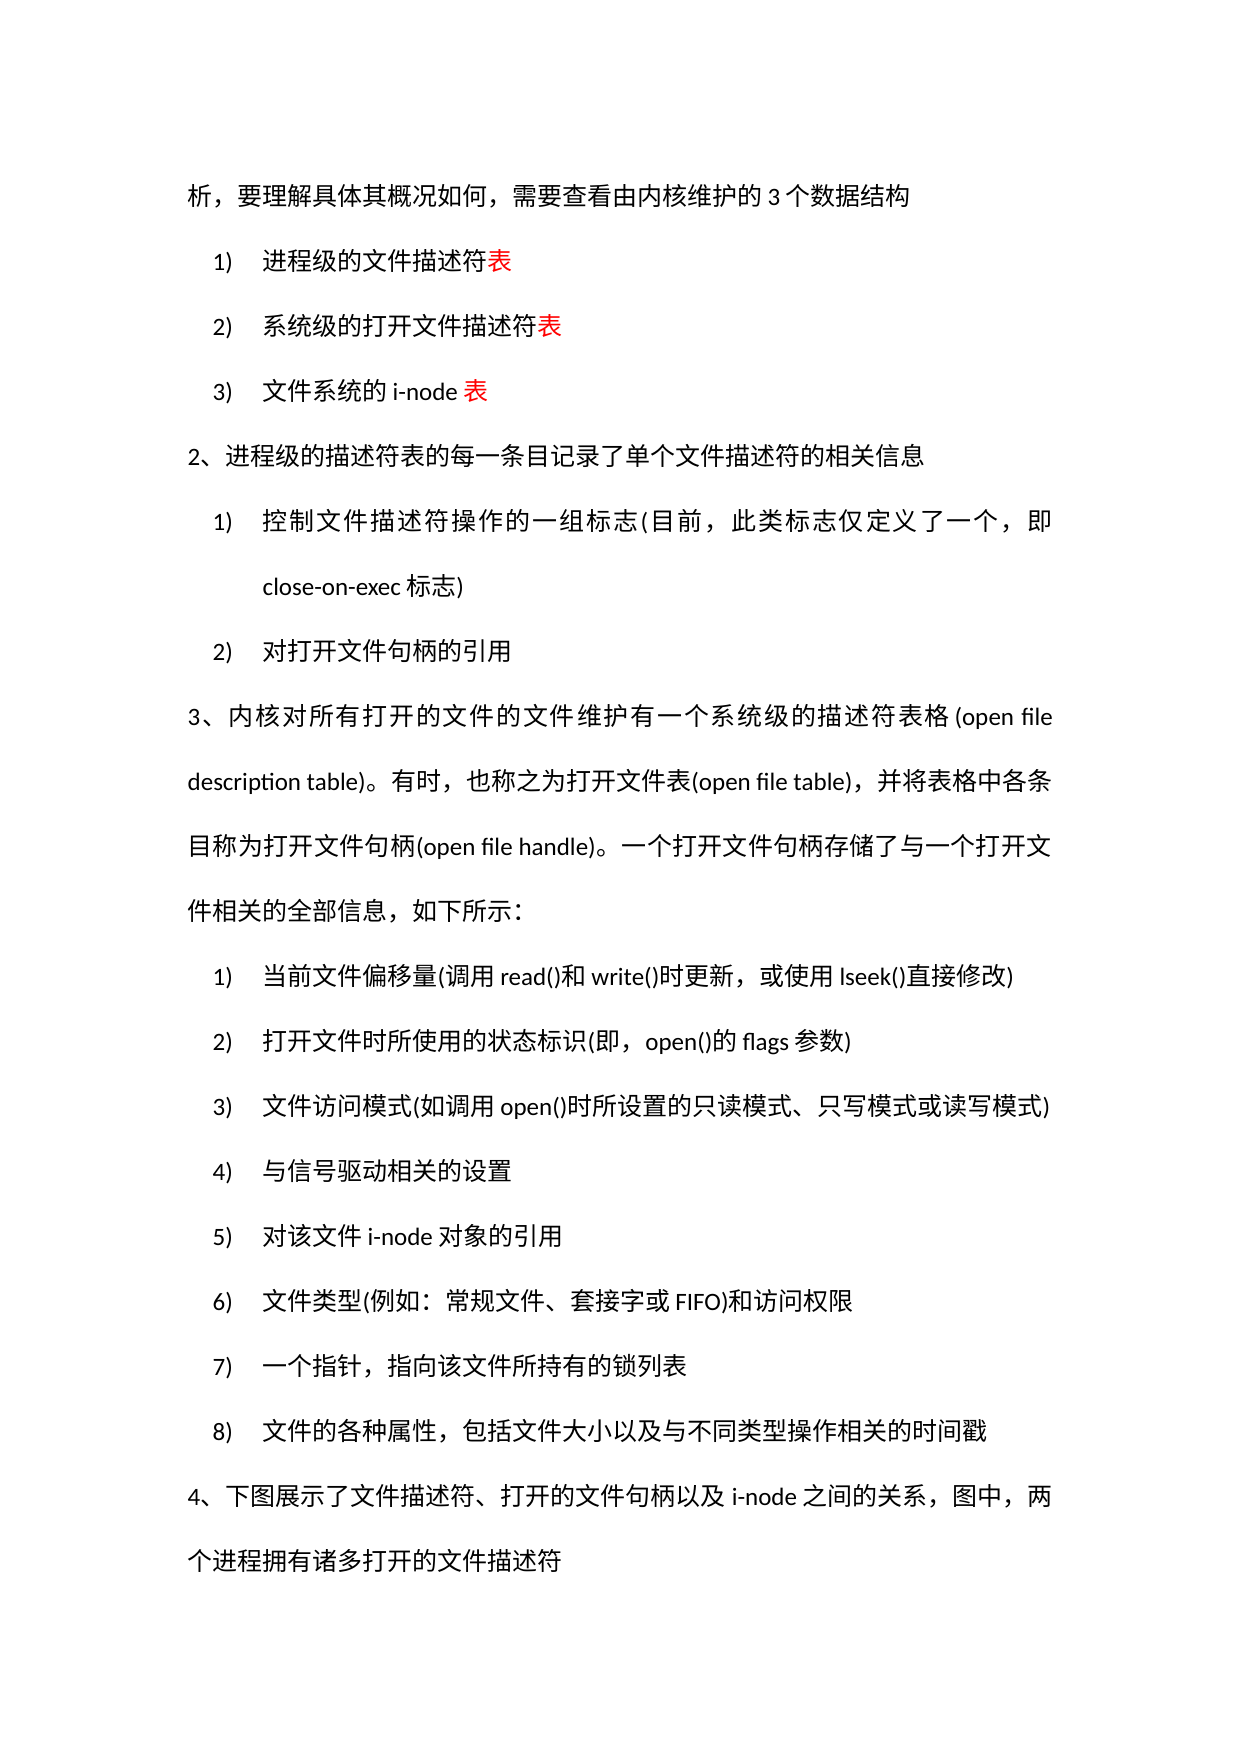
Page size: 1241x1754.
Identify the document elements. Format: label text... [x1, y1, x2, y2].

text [187, 162, 1053, 227]
list 进程级的文件描述符表 [212, 227, 1053, 292]
list 与信号驱动相关的设置 [212, 1137, 1053, 1202]
list 当前文件偏移量(调用read()和write()时更新，或使用lseek()直接修改) [212, 942, 1053, 1007]
list 对打开文件句柄的引用 [212, 617, 1053, 682]
list 系统级的打开文件描述符表 [212, 292, 1053, 357]
list 文件类型(例如：常规文件、套接字或FIFO)和访问权限 [212, 1267, 1053, 1332]
list 文件的各种属性，包括文件大小以及与不同类型操作相关的时间戳 [212, 1397, 1053, 1462]
list 文件访问模式(如调用open()时所设置的只读模式、只写模式或读写模式) [212, 1072, 1053, 1137]
text 4、下图展示了文件描述符、打开的文件句柄以及i-node之间的关系，图中，两个进程拥有诸多打开的文件描述符 [187, 1462, 1053, 1592]
text 3、内核对所有打开的文件的文件维护有一个系统级的描述符表格(open file description table)。有时，也称之为打开文件表(open file table)，并将表格中各条目称为打开文件句柄(open file handle)。一个打开文件句柄存储了与一个打开文件相关的全部信息，如下所示： [187, 682, 1053, 942]
list 对该文件i-node对象的引用 [212, 1202, 1053, 1267]
list 一个指针，指向该文件所持有的锁列表 [212, 1332, 1053, 1397]
list 打开文件时所使用的状态标识(即，open()的flags参数) [212, 1007, 1053, 1072]
list 文件系统的i-node表 [212, 357, 1053, 422]
list 控制文件描述符操作的一组标志(目前，此类标志仅定义了一个，即close-on-exec标志) [212, 487, 1053, 617]
text 2、进程级的描述符表的每一条目记录了单个文件描述符的相关信息 [187, 422, 1053, 487]
